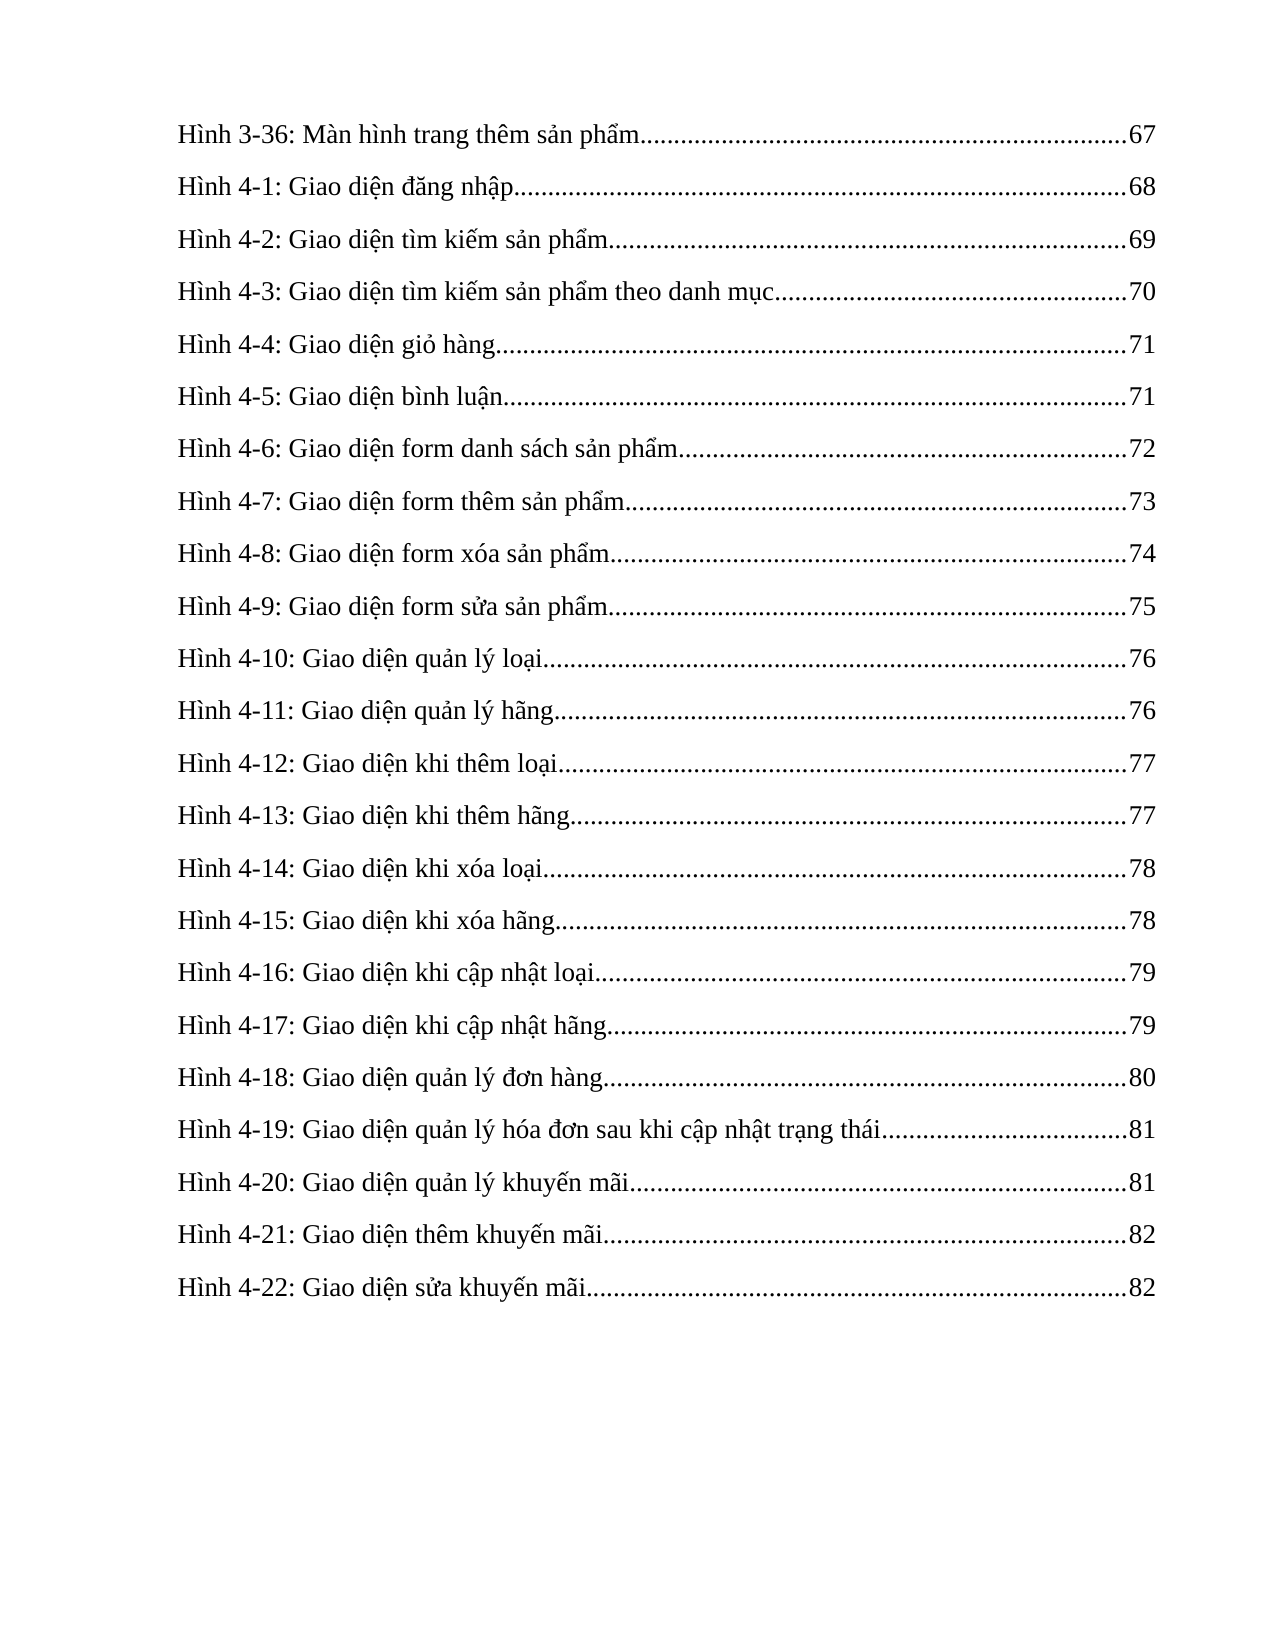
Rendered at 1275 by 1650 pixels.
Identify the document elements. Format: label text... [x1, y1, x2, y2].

text Hình 4-11: Giao diện quản lý hãng 76 [177, 694, 1157, 726]
text Hình 4-17: Giao diện khi cập nhật hãng 79 [177, 1009, 1157, 1040]
text Hình 4-13: Giao diện khi thêm hãng 77 [177, 799, 1157, 830]
text Hình 4-4: Giao diện giỏ hàng 71 [177, 328, 1157, 359]
text Hình 4-15: Giao diện khi xóa hãng 78 [177, 904, 1157, 935]
text Hình 4-1: Giao diện đăng nhập 68 [177, 171, 1157, 202]
text Hình 4-9: Giao diện form sửa sản phẩm 75 [177, 590, 1157, 621]
text Hình 4-10: Giao diện quản lý loại 76 [177, 642, 1157, 673]
text Hình 4-20: Giao diện quản lý khuyến mãi 81 [177, 1166, 1157, 1197]
text Hình 4-6: Giao diện form danh sách sản phẩm 72 [177, 432, 1157, 464]
text Hình 4-22: Giao diện sửa khuyến mãi 82 [177, 1271, 1157, 1302]
text Hình 4-18: Giao diện quản lý đơn hàng 80 [177, 1061, 1157, 1092]
text Hình 3-36: Màn hình trang thêm sản phẩm 67 [177, 118, 1157, 149]
text Hình 4-7: Giao diện form thêm sản phẩm 73 [177, 485, 1157, 516]
text Hình 4-14: Giao diện khi xóa loại 78 [177, 852, 1157, 883]
text Hình 4-3: Giao diện tìm kiếm sản phẩm theo danh mục 70 [177, 275, 1157, 306]
text Hình 4-2: Giao diện tìm kiếm sản phẩm 69 [177, 223, 1157, 254]
text Hình 4-21: Giao diện thêm khuyến mãi 82 [177, 1218, 1157, 1249]
text Hình 4-8: Giao diện form xóa sản phẩm 74 [177, 537, 1157, 568]
text Hình 4-19: Giao diện quản lý hóa đơn sau khi cập nhật trạng thái 81 [177, 1114, 1157, 1145]
text Hình 4-16: Giao diện khi cập nhật loại 79 [177, 956, 1157, 988]
text Hình 4-12: Giao diện khi thêm loại 77 [177, 747, 1157, 778]
text Hình 4-5: Giao diện bình luận 71 [177, 380, 1157, 411]
